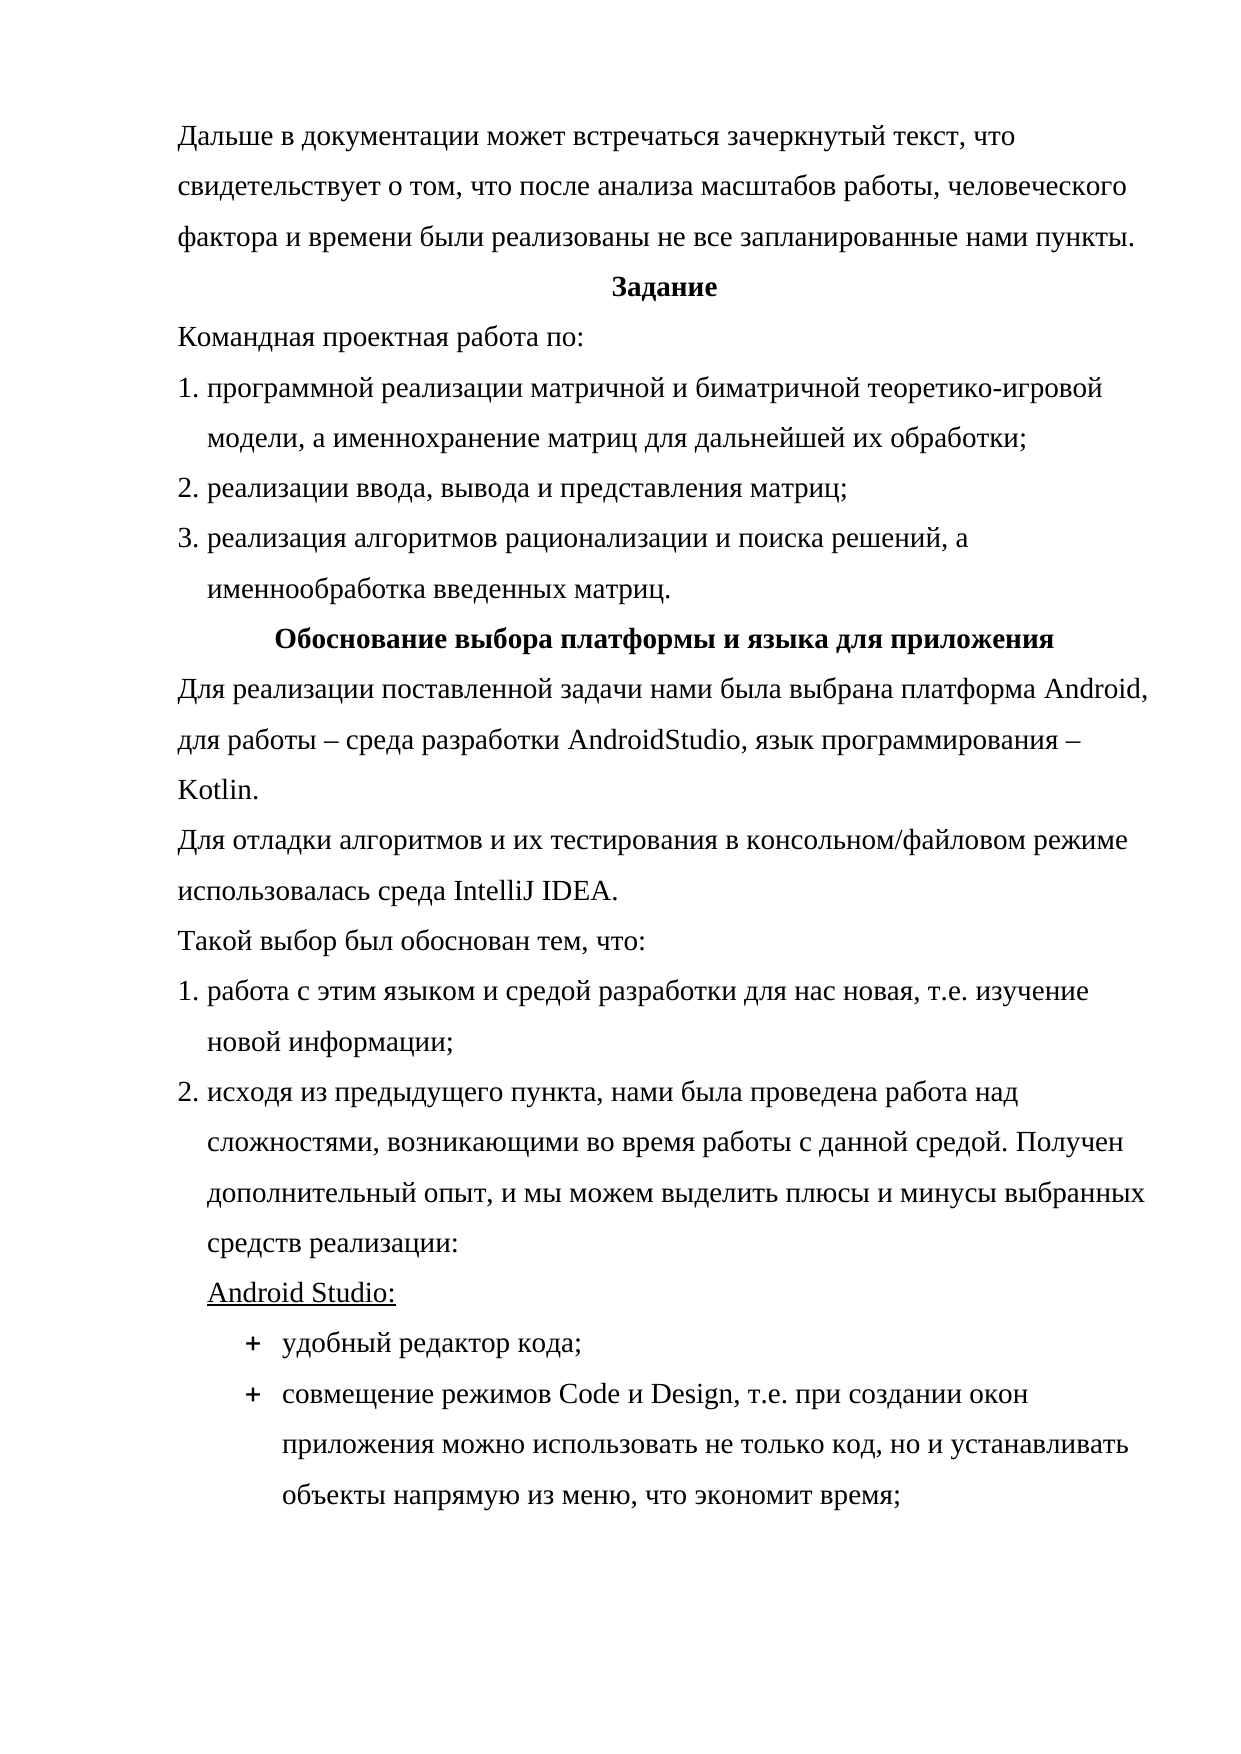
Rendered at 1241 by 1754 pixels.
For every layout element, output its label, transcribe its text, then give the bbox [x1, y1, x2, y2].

text Такой выбор был обоснован тем, что: [177, 923, 1152, 957]
list исходя из предыдущего пункта, нами была проведена работа над сложностями, возникающими во время работы с данной средой. Получен дополнительный опыт, и мы можем выделить плюсы и минусы выбранных средств реализации: [177, 1074, 1152, 1258]
text Дальше в документации может встречаться зачеркнутый текст, что свидетельствует о том, что после анализа масштабов работы, человеческого фактора и времени были реализованы не все запланированные нами пункты. [177, 118, 1152, 252]
subtitle Обоснование выбора платформы и языка для приложения [177, 621, 1152, 655]
list реализация алгоритмов рационализации и поиска решений, а именнообработка введенных матриц. [177, 521, 1152, 604]
list удобный редактор кода; [244, 1326, 1152, 1359]
text Командная проектная работа по: [177, 319, 1152, 353]
list программной реализации матричной и биматричной теоретико-игровой модели, а именнохранение матриц для дальнейшей их обработки; [177, 370, 1152, 453]
text Для отладки алгоритмов и их тестирования в консольном/файловом режиме использовалась среда IntelliJ IDEA. [177, 822, 1152, 906]
list реализации ввода, вывода и представления матриц; [177, 470, 1152, 504]
text Для реализации поставленной задачи нами была выбрана платформа Android, для работы – среда разработки AndroidStudio, язык программирования –Kotlin. [177, 672, 1152, 806]
list совмещение режимов Code и Design, т.е. при создании окон приложения можно использовать не только код, но и устанавливать объекты напрямую из меню, что экономит время; [244, 1376, 1152, 1510]
list Android Studio: [207, 1275, 1152, 1309]
list работа с этим языком и средой разработки для нас новая, т.е. изучение новой информации; [177, 973, 1152, 1057]
subtitle Задание [177, 269, 1152, 303]
